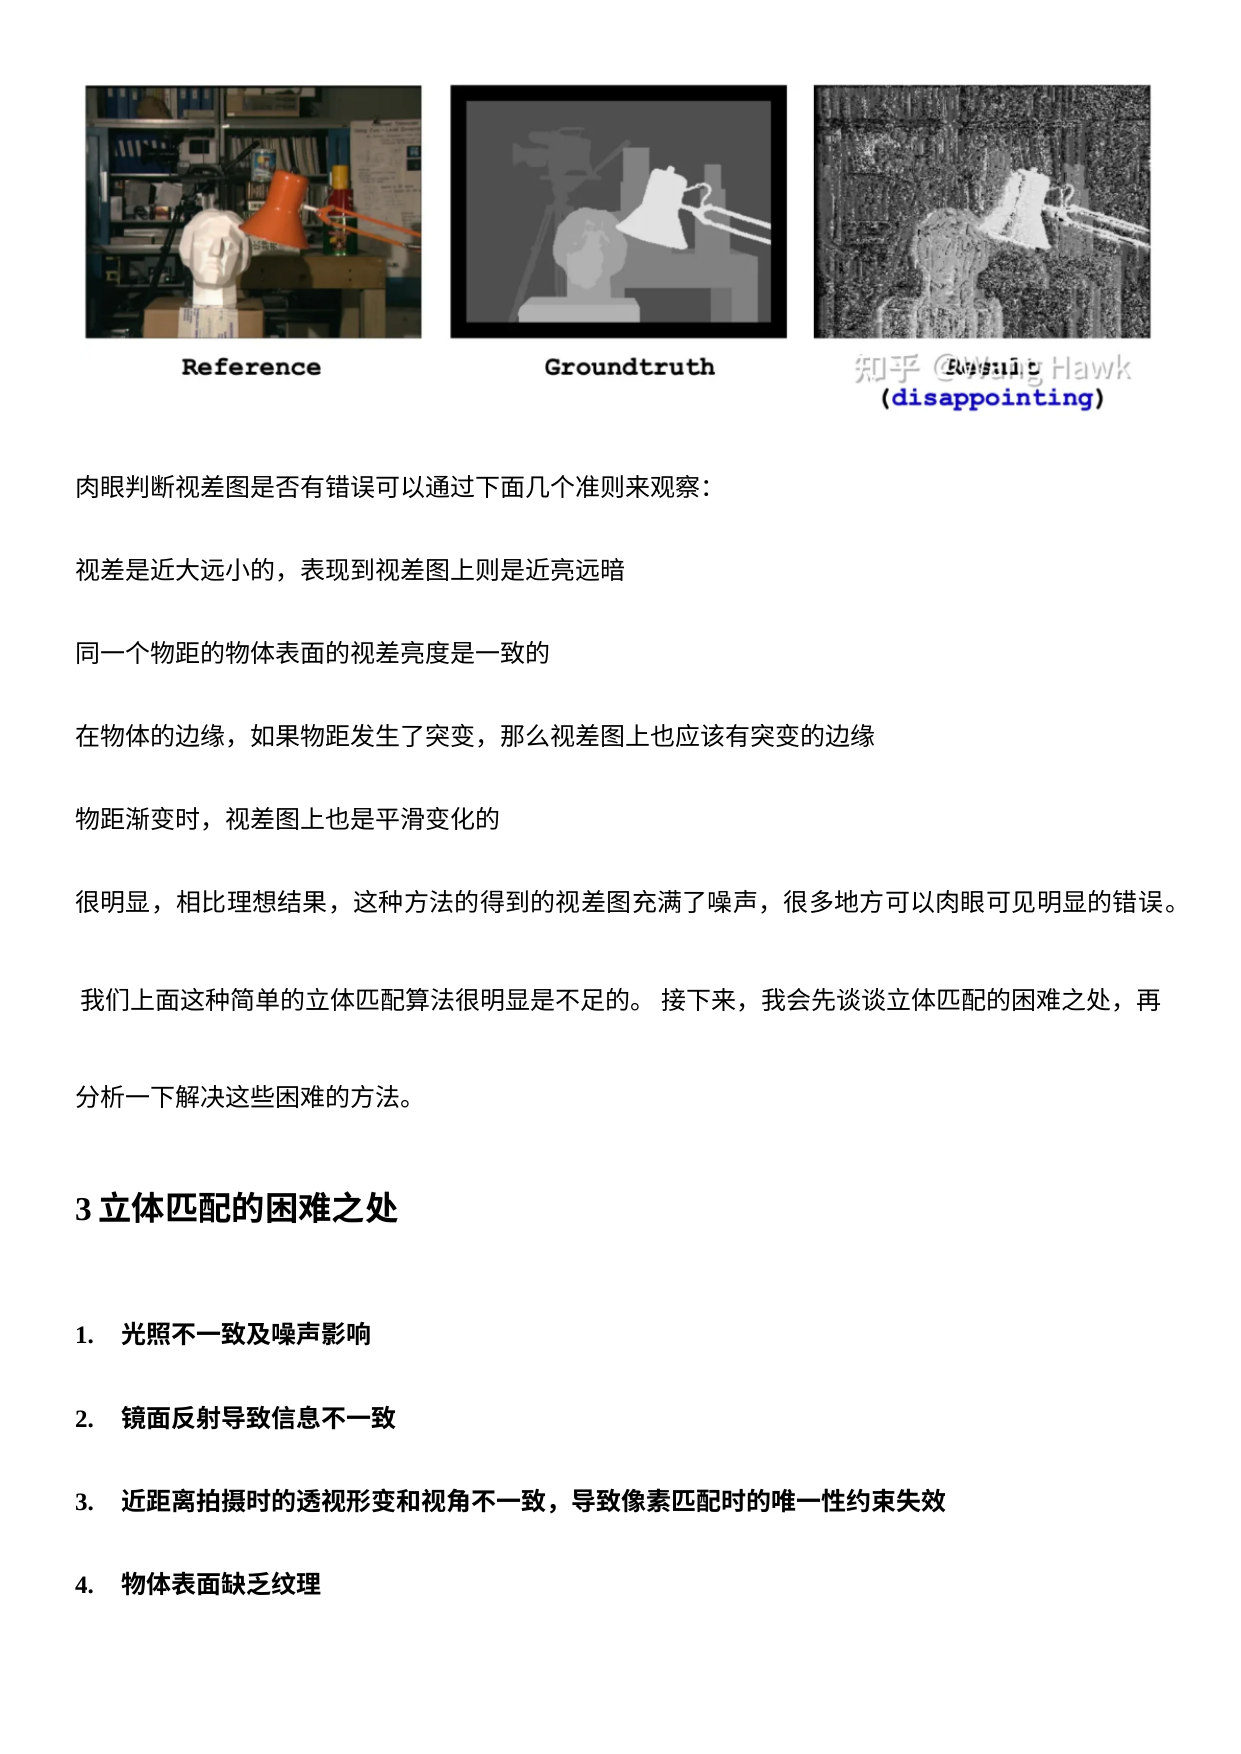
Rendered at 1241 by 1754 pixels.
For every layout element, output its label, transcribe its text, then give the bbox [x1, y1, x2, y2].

text 在物体的边缘，如果物距发生了突变，那么视差图上也应该有突变的边缘 [75, 702, 1165, 767]
subtitle 3立体匹配的困难之处 [75, 1173, 1165, 1238]
text 视差是近大远小的，表现到视差图上则是近亮远暗 [75, 536, 1165, 601]
list 物体表面缺乏纹理 [75, 1550, 1165, 1615]
text 肉眼判断视差图是否有错误可以通过下面几个准则来观察： [75, 453, 1165, 518]
text 物距渐变时，视差图上也是平滑变化的 [75, 785, 1165, 850]
text 很明显，相比理想结果，这种方法的得到的视差图充满了噪声，很多地方可以肉眼可见明显的错误。 我们上面这种简单的立体匹配算法很明显是不足的。 接下来，我会先谈谈立体匹配的困难之处，再分析一下解决这些困难的方法。 [75, 868, 1165, 1128]
list 光照不一致及噪声影响 [75, 1301, 1165, 1366]
picture [75, 80, 1161, 420]
text 同一个物距的物体表面的视差亮度是一致的 [75, 619, 1165, 684]
list 近距离拍摄时的透视形变和视角不一致，导致像素匹配时的唯一性约束失效 [75, 1467, 1165, 1532]
list 镜面反射导致信息不一致 [75, 1384, 1165, 1449]
